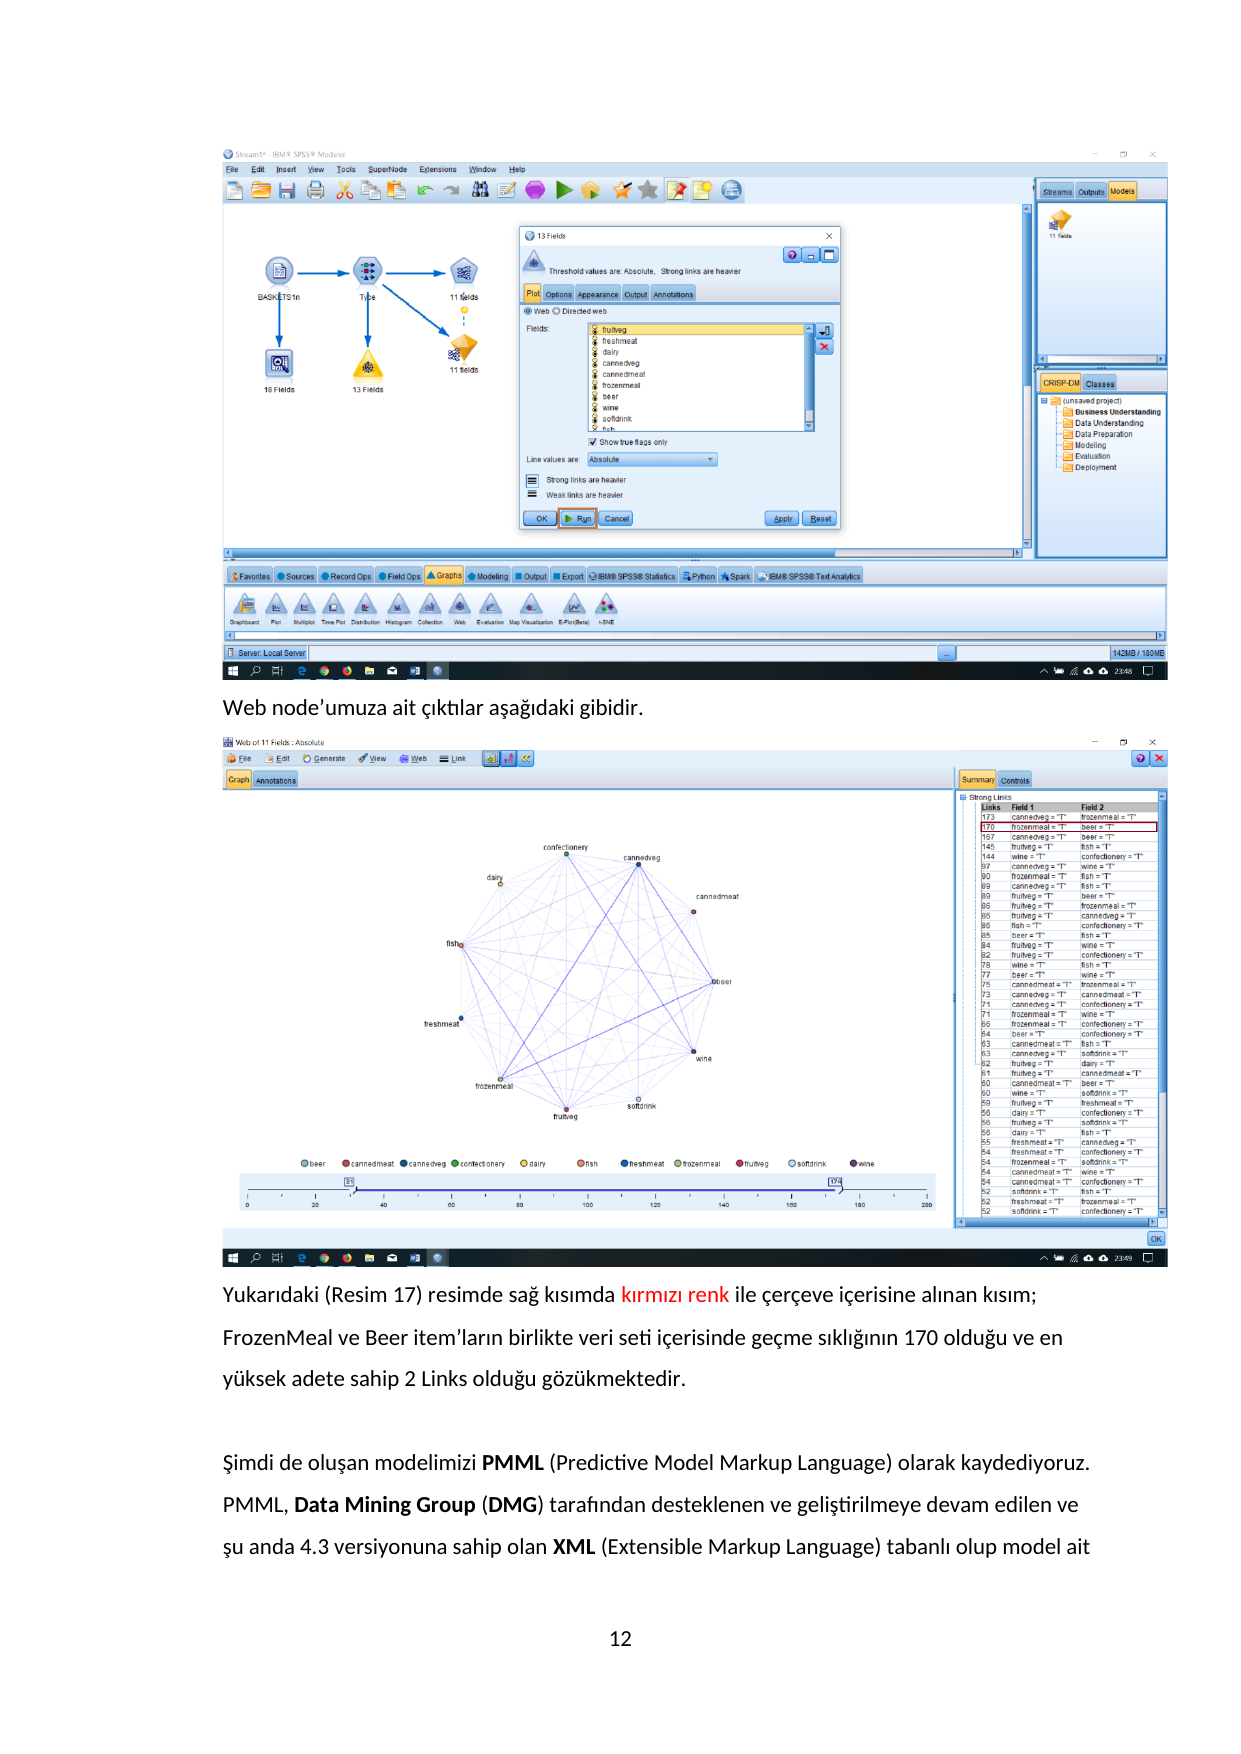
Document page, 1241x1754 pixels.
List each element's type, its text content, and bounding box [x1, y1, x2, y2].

list Web node’umuza ait çıktılar aşağıdaki gibidir. [223, 693, 1093, 721]
picture [222, 735, 1168, 1267]
list Yukarıdaki (Resim 17) resimde sağ kısımda kırmızı renk ile çerçeve içerisine alınan kısım; FrozenMeal ve Beer item’ların birlikte veri seti içerisinde geçme sıklığının 170 olduğu ve en yüksek adete sahip 2 Links olduğu gözükmektedir. [223, 1281, 1093, 1393]
picture [222, 147, 1168, 680]
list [223, 1448, 1093, 1561]
